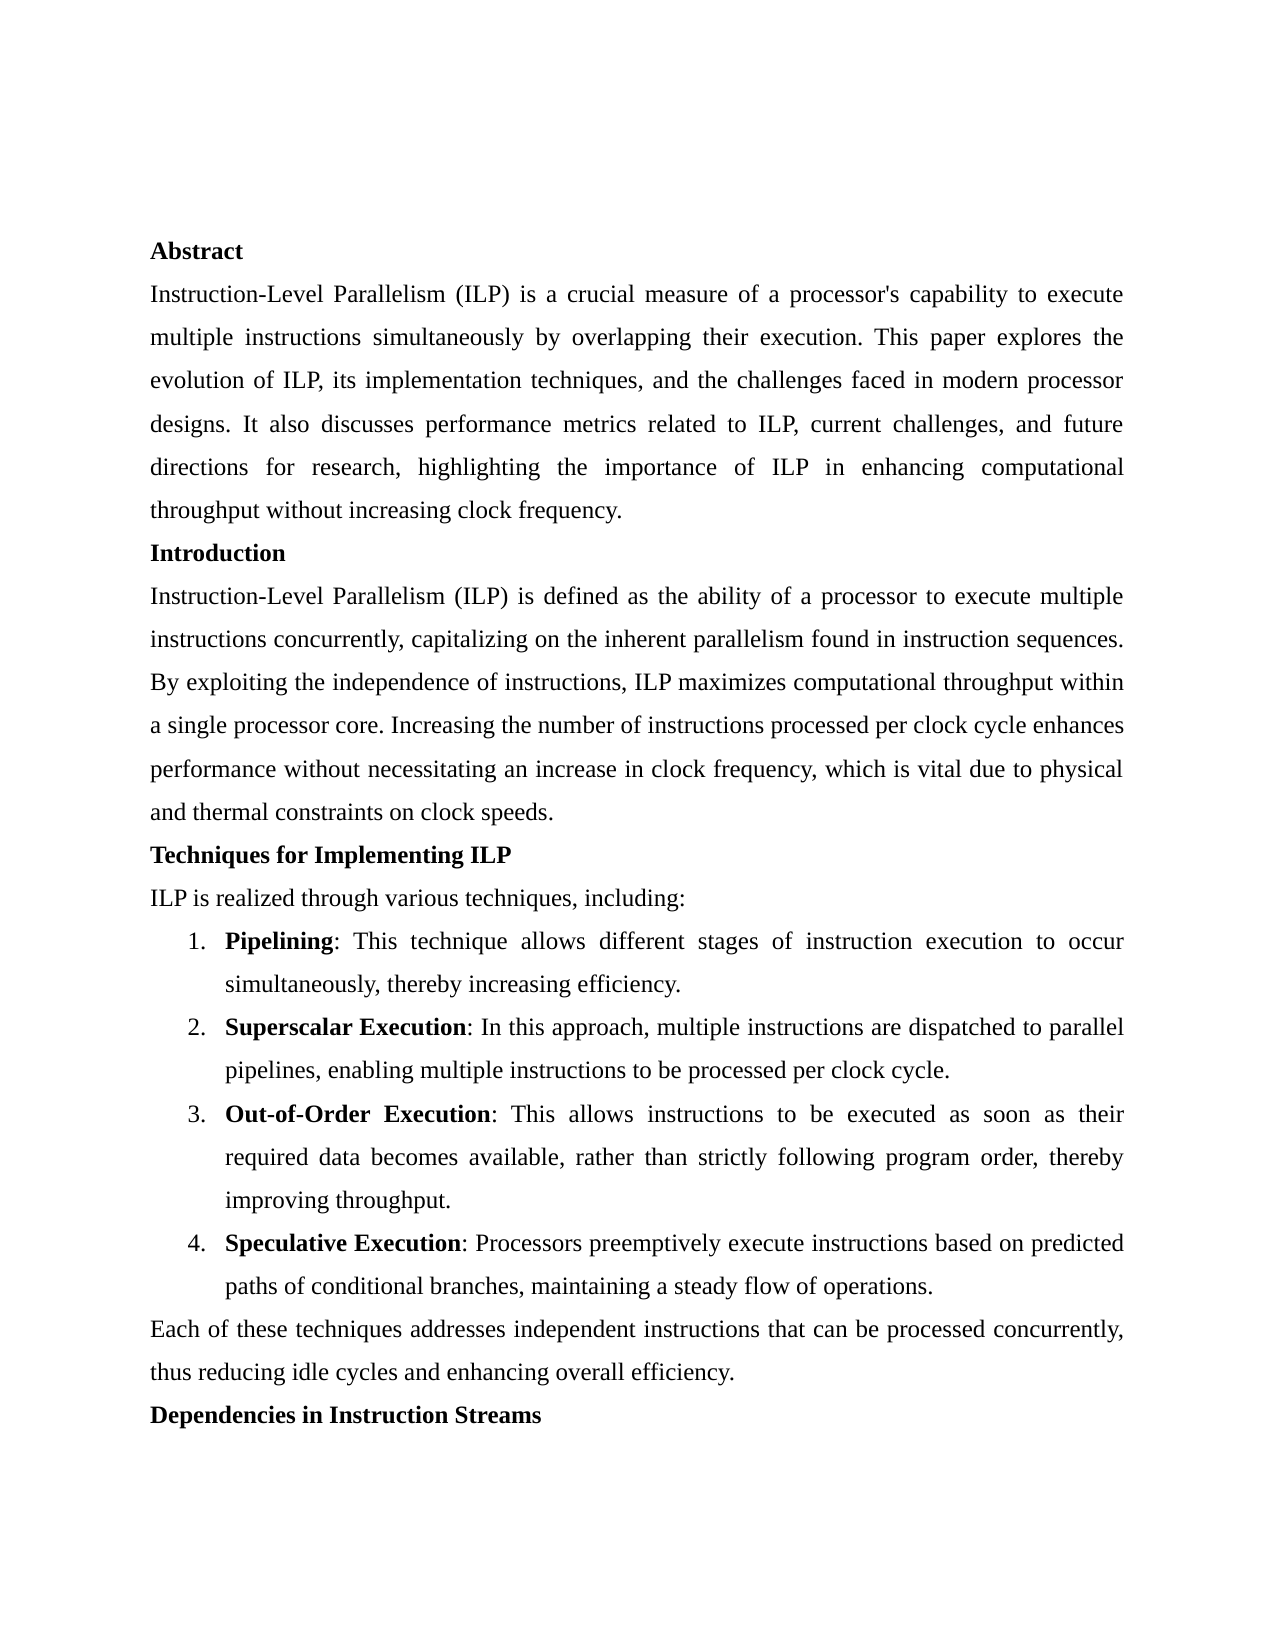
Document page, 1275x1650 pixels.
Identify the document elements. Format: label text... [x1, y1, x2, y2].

list Superscalar Execution: In this approach, multiple instructions are dispatched to parallel pipelines, enabling multiple instructions to be processed per clock cycle. [187, 1012, 1125, 1084]
text Abstract [150, 236, 1125, 265]
text Instruction-Level Parallelism (ILP) is a crucial measure of a processor's capability to execute multiple instructions simultaneously by overlapping their execution. This paper explores the evolution of ILP, its implementation techniques, and the challenges faced in modern processor designs. It also discusses performance metrics related to ILP, current challenges, and future directions for research, highlighting the importance of ILP in enhancing computational throughput without increasing clock frequency. [150, 279, 1125, 524]
list Pipelining: This technique allows different stages of instruction execution to occur simultaneously, thereby increasing efficiency. [187, 926, 1125, 998]
text Instruction-Level Parallelism (ILP) is defined as the ability of a processor to execute multiple instructions concurrently, capitalizing on the inherent parallelism found in instruction sequences. By exploiting the independence of instructions, ILP maximizes computational throughput within a single processor core. Increasing the number of instructions processed per clock cycle enhances performance without necessitating an increase in clock frequency, which is vital due to physical and thermal constraints on clock speeds. [150, 581, 1125, 826]
text Techniques for Implementing ILP [150, 840, 1125, 869]
text Dependencies in Instruction Streams [150, 1401, 1125, 1429]
text Each of these techniques addresses independent instructions that can be processed concurrently, thus reducing idle cycles and enhancing overall efficiency. [150, 1314, 1125, 1386]
list Speculative Execution: Processors preemptively execute instructions based on predicted paths of conditional branches, maintaining a steady flow of operations. [187, 1228, 1125, 1300]
text Introduction [150, 538, 1125, 567]
list Out-of-Order Execution: This allows instructions to be executed as soon as their required data becomes available, rather than strictly following program order, thereby improving throughput. [187, 1099, 1125, 1214]
text ILP is realized through various techniques, including: [150, 883, 1125, 912]
